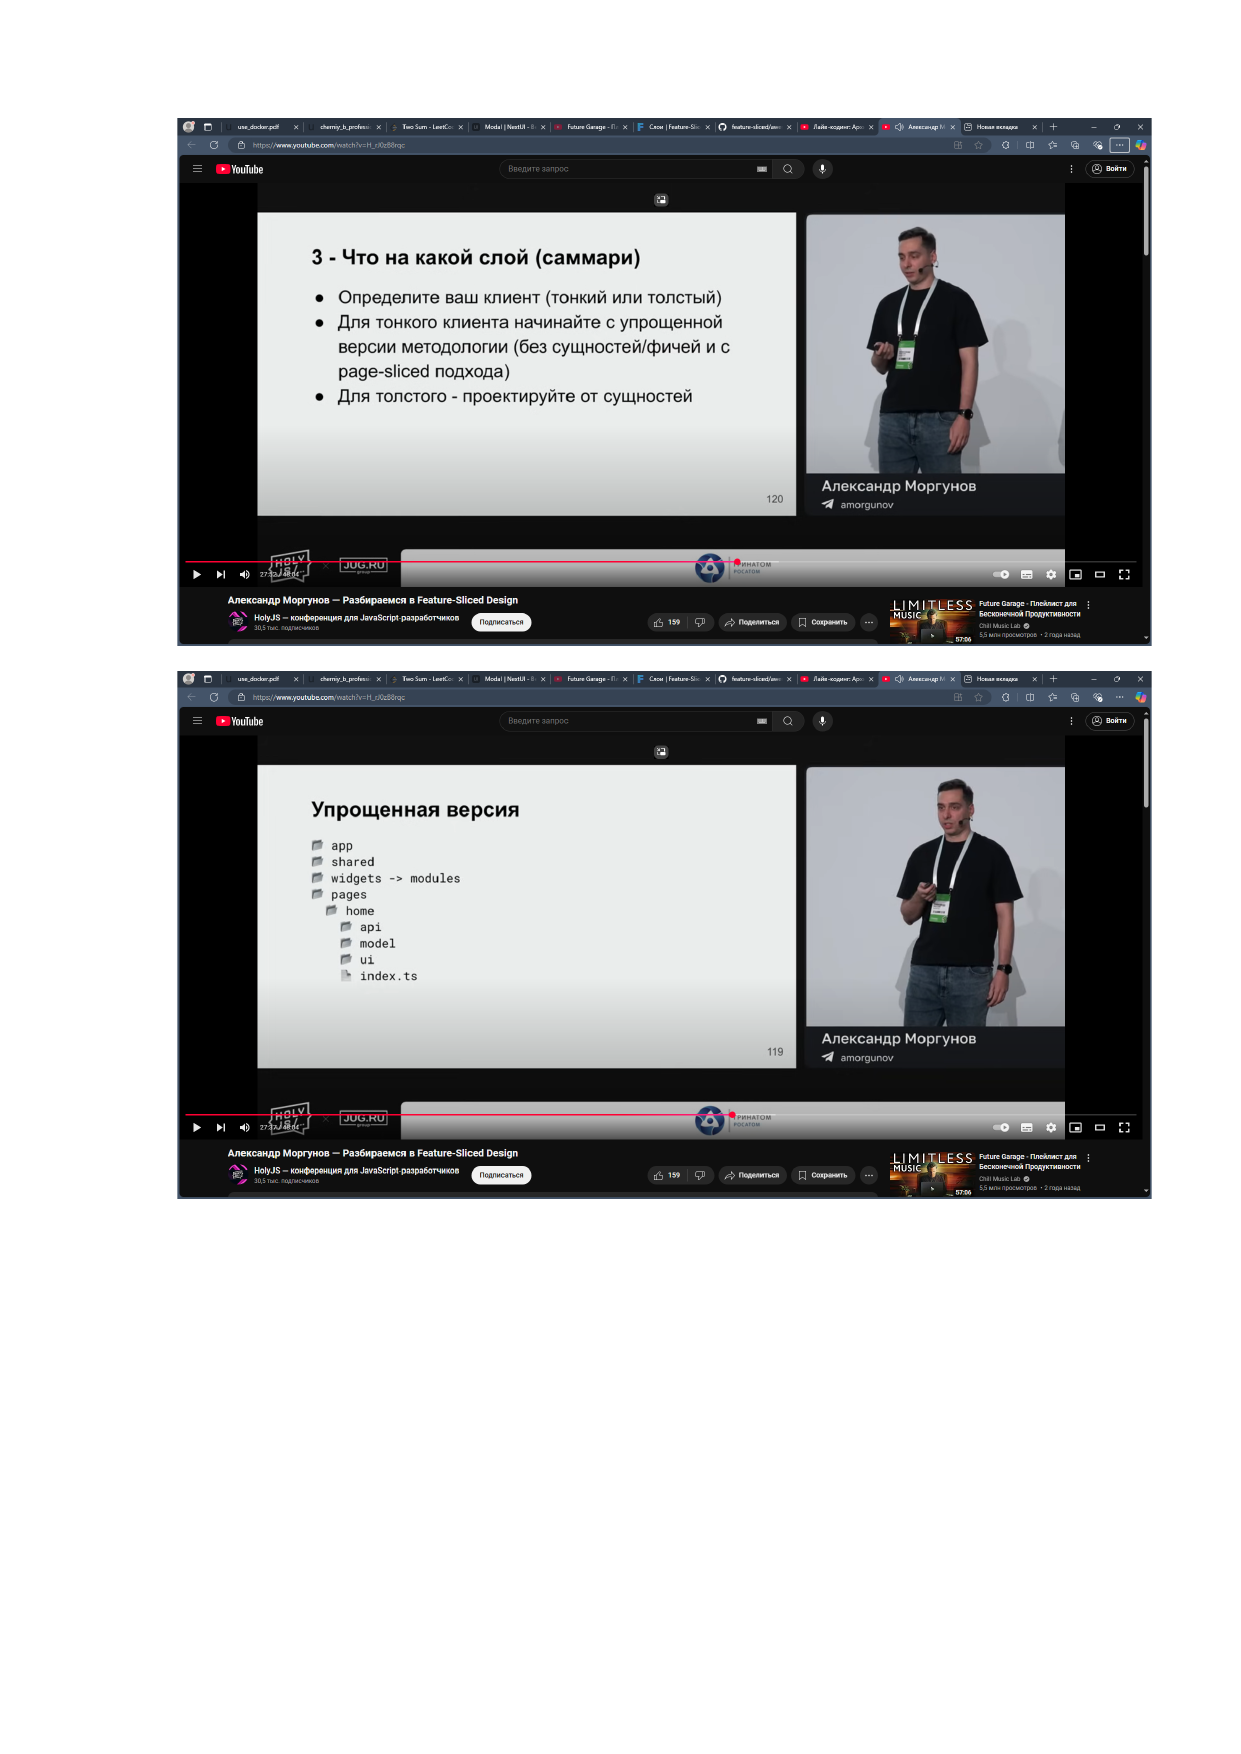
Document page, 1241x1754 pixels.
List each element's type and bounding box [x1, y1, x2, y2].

picture [177, 671, 1152, 1199]
picture [177, 118, 1152, 646]
